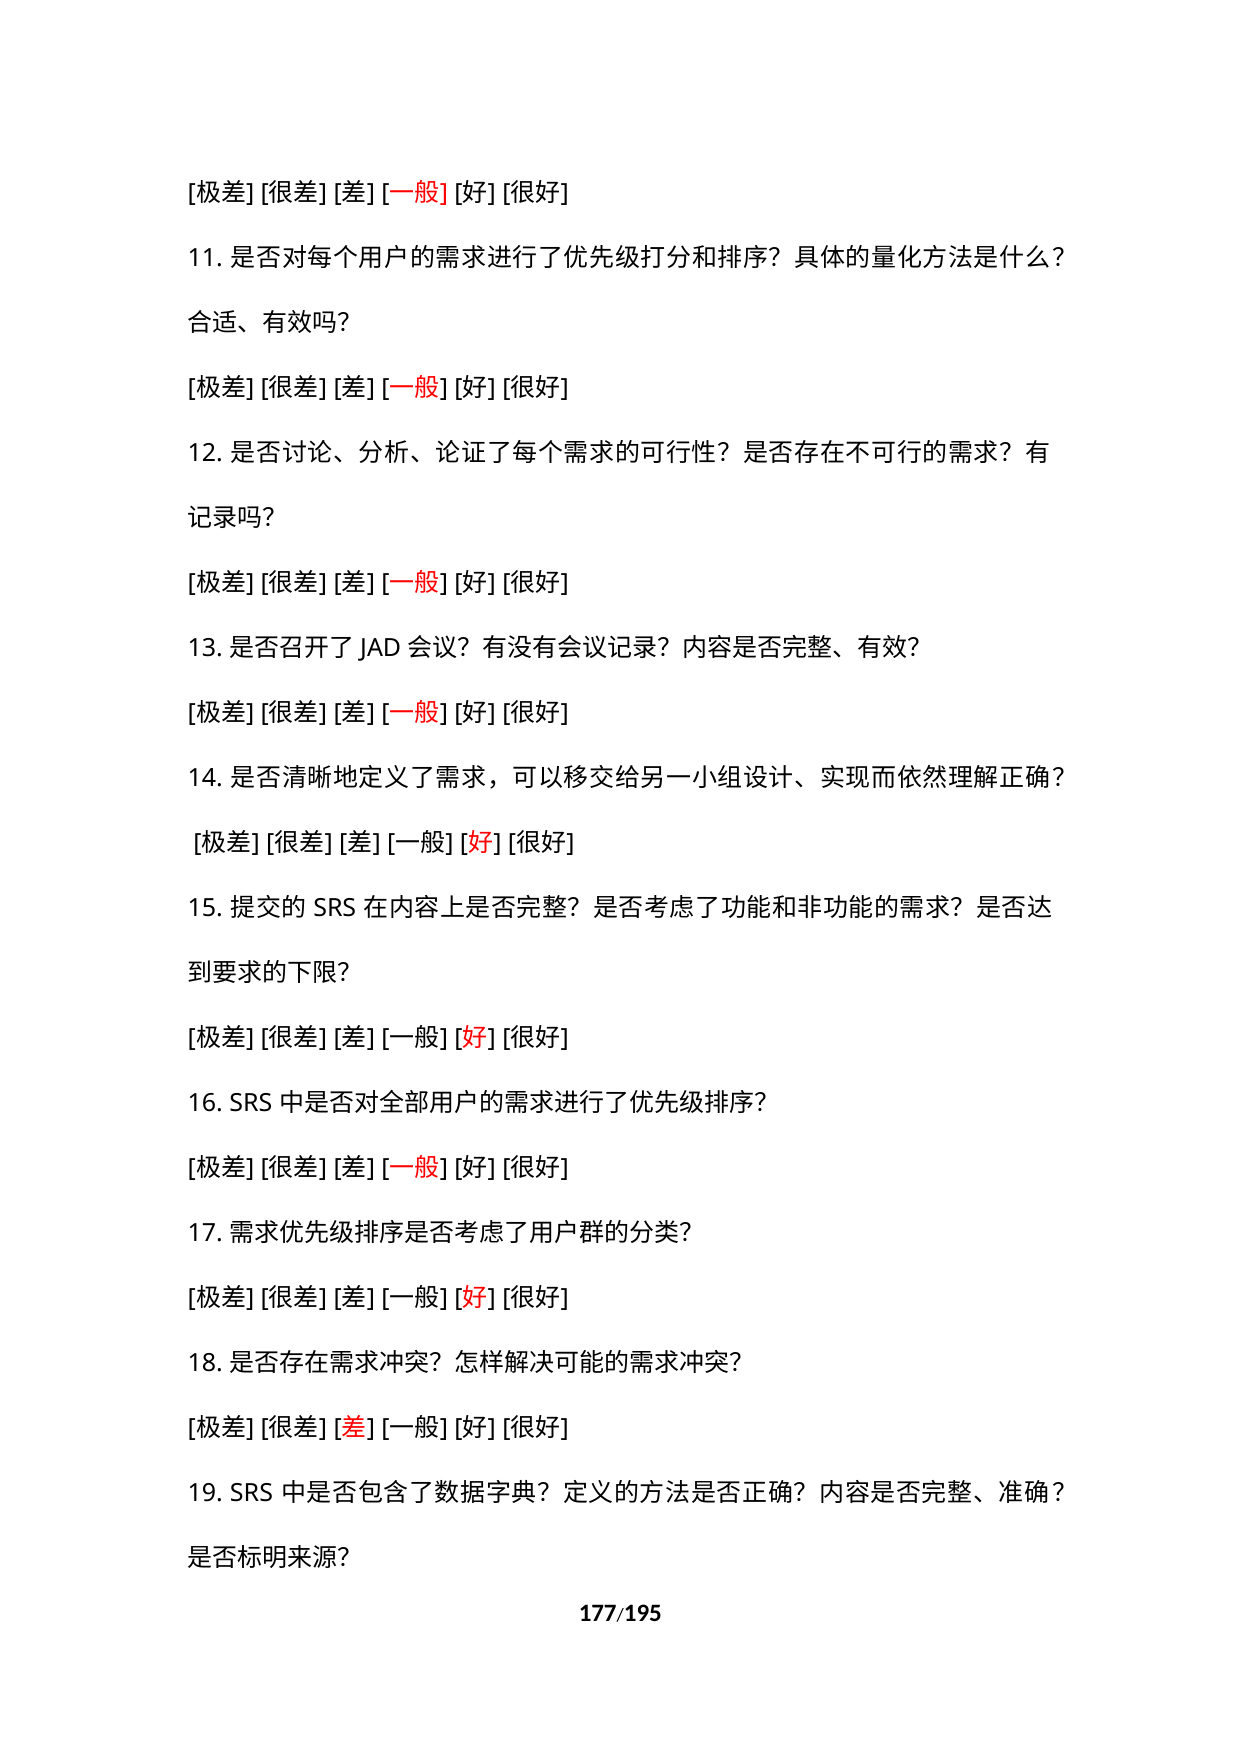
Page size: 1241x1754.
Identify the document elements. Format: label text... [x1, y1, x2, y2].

text 11. 是否对每个用户的需求进行了优先级打分和排序？具体的量化方法是什么？合适、有效吗？ [187, 223, 1053, 353]
text [极差] [很差] [差] [一般] [好] [很好] [187, 1393, 1053, 1458]
text 14. 是否清晰地定义了需求，可以移交给另一小组设计、实现而依然理解正确？ [极差] [很差] [差] [一般] [好] [很好] [187, 743, 1053, 873]
text 12. 是否讨论、分析、论证了每个需求的可行性？是否存在不可行的需求？有记录吗？ [187, 418, 1053, 548]
text [极差] [很差] [差] [一般] [好] [很好] [187, 1133, 1053, 1198]
text 15. 提交的 SRS 在内容上是否完整？是否考虑了功能和非功能的需求？是否达到要求的下限？ [187, 873, 1053, 1003]
text 17. 需求优先级排序是否考虑了用户群的分类？ [187, 1198, 1053, 1263]
text 16. SRS 中是否对全部用户的需求进行了优先级排序？ [187, 1068, 1053, 1133]
text [极差] [很差] [差] [一般] [好] [很好] [187, 548, 1053, 613]
text [极差] [很差] [差] [一般] [好] [很好] [187, 158, 1053, 223]
text 19. SRS 中是否包含了数据字典？定义的方法是否正确？内容是否完整、准确？是否标明来源？ [187, 1458, 1053, 1588]
text [极差] [很差] [差] [一般] [好] [很好] [187, 1003, 1053, 1068]
text [极差] [很差] [差] [一般] [好] [很好] [187, 1263, 1053, 1328]
text 13. 是否召开了 JAD 会议？有没有会议记录？内容是否完整、有效？ [187, 613, 1053, 678]
text 18. 是否存在需求冲突？怎样解决可能的需求冲突？ [187, 1328, 1053, 1393]
text [极差] [很差] [差] [一般] [好] [很好] [187, 353, 1053, 418]
text [极差] [很差] [差] [一般] [好] [很好] [187, 678, 1053, 743]
